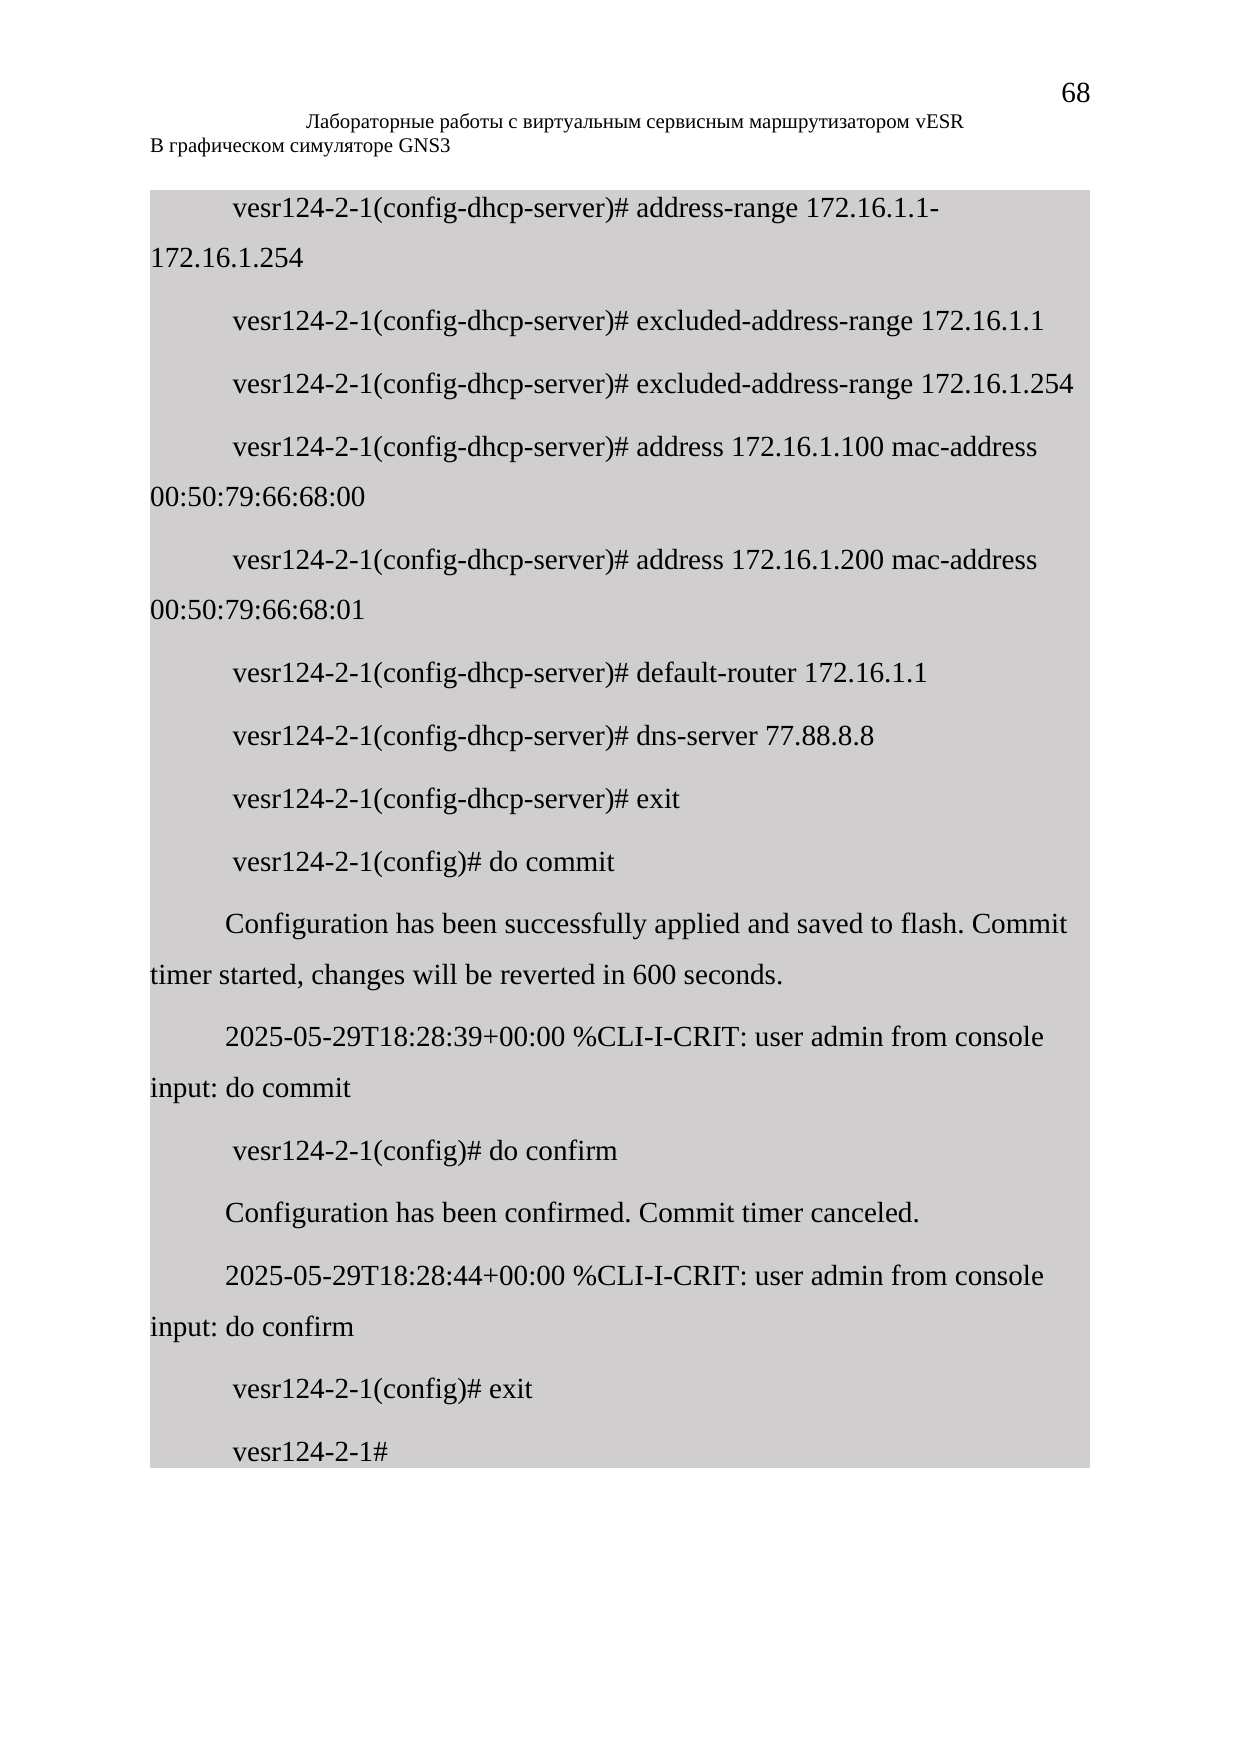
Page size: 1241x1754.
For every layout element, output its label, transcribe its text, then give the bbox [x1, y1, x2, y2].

text Configuration has been confirmed. Commit timer canceled. [150, 1196, 1090, 1229]
text vesr124-2-1(config)# do confirm [150, 1133, 1090, 1166]
text vesr124-2-1(config-dhcp-server)# default-router 172.16.1.1 [150, 655, 1090, 689]
text Configuration has been successfully applied and saved to flash. Commit timer started, changes will be reverted in 600 seconds. [150, 906, 1090, 990]
text vesr124-2-1# [150, 1434, 1090, 1468]
text vesr124-2-1(config-dhcp-server)# excluded-address-range 172.16.1.1 [150, 303, 1090, 337]
text vesr124-2-1(config-dhcp-server)# excluded-address-range 172.16.1.254 [150, 366, 1090, 400]
text vesr124-2-1(config-dhcp-server)# address-range 172.16.1.1-172.16.1.254 [150, 190, 1090, 274]
text vesr124-2-1(config-dhcp-server)# dns-server 77.88.8.8 [150, 718, 1090, 752]
text vesr124-2-1(config-dhcp-server)# address 172.16.1.100 mac-address 00:50:79:66:68:00 [150, 429, 1090, 513]
text vesr124-2-1(config-dhcp-server)# exit [150, 781, 1090, 814]
text 2025-05-29T18:28:44+00:00 %CLI-I-CRIT: user admin from console input: do confirm [150, 1258, 1090, 1342]
text vesr124-2-1(config-dhcp-server)# address 172.16.1.200 mac-address 00:50:79:66:68:01 [150, 542, 1090, 626]
text vesr124-2-1(config)# exit [150, 1371, 1090, 1405]
text 2025-05-29T18:28:39+00:00 %CLI-I-CRIT: user admin from console input: do commit [150, 1019, 1090, 1103]
text vesr124-2-1(config)# do commit [150, 844, 1090, 877]
